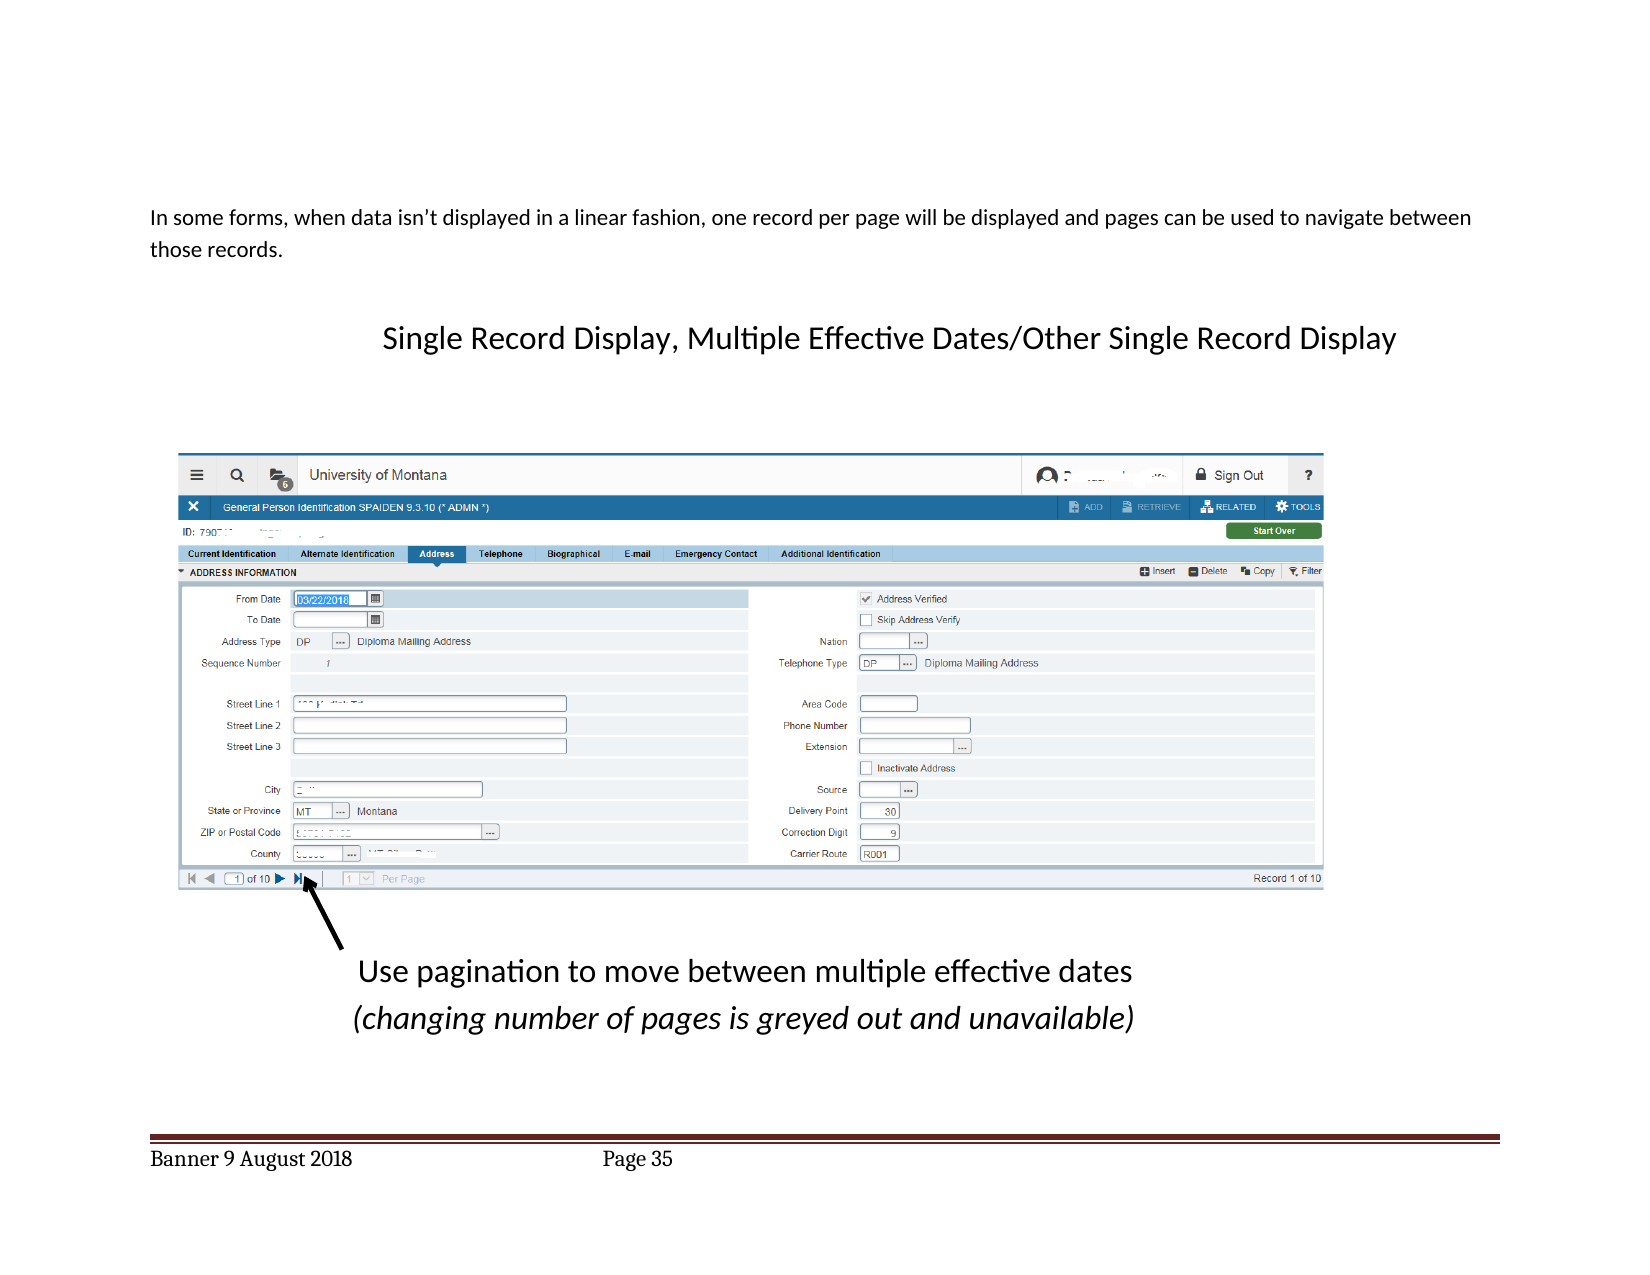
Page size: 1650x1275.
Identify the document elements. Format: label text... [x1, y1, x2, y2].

picture [178, 453, 1324, 890]
text In some forms, when data isn’t displayed in a linear fashion, one record per page will be displayed and pages can be used to navigate between those records. [150, 203, 1500, 263]
